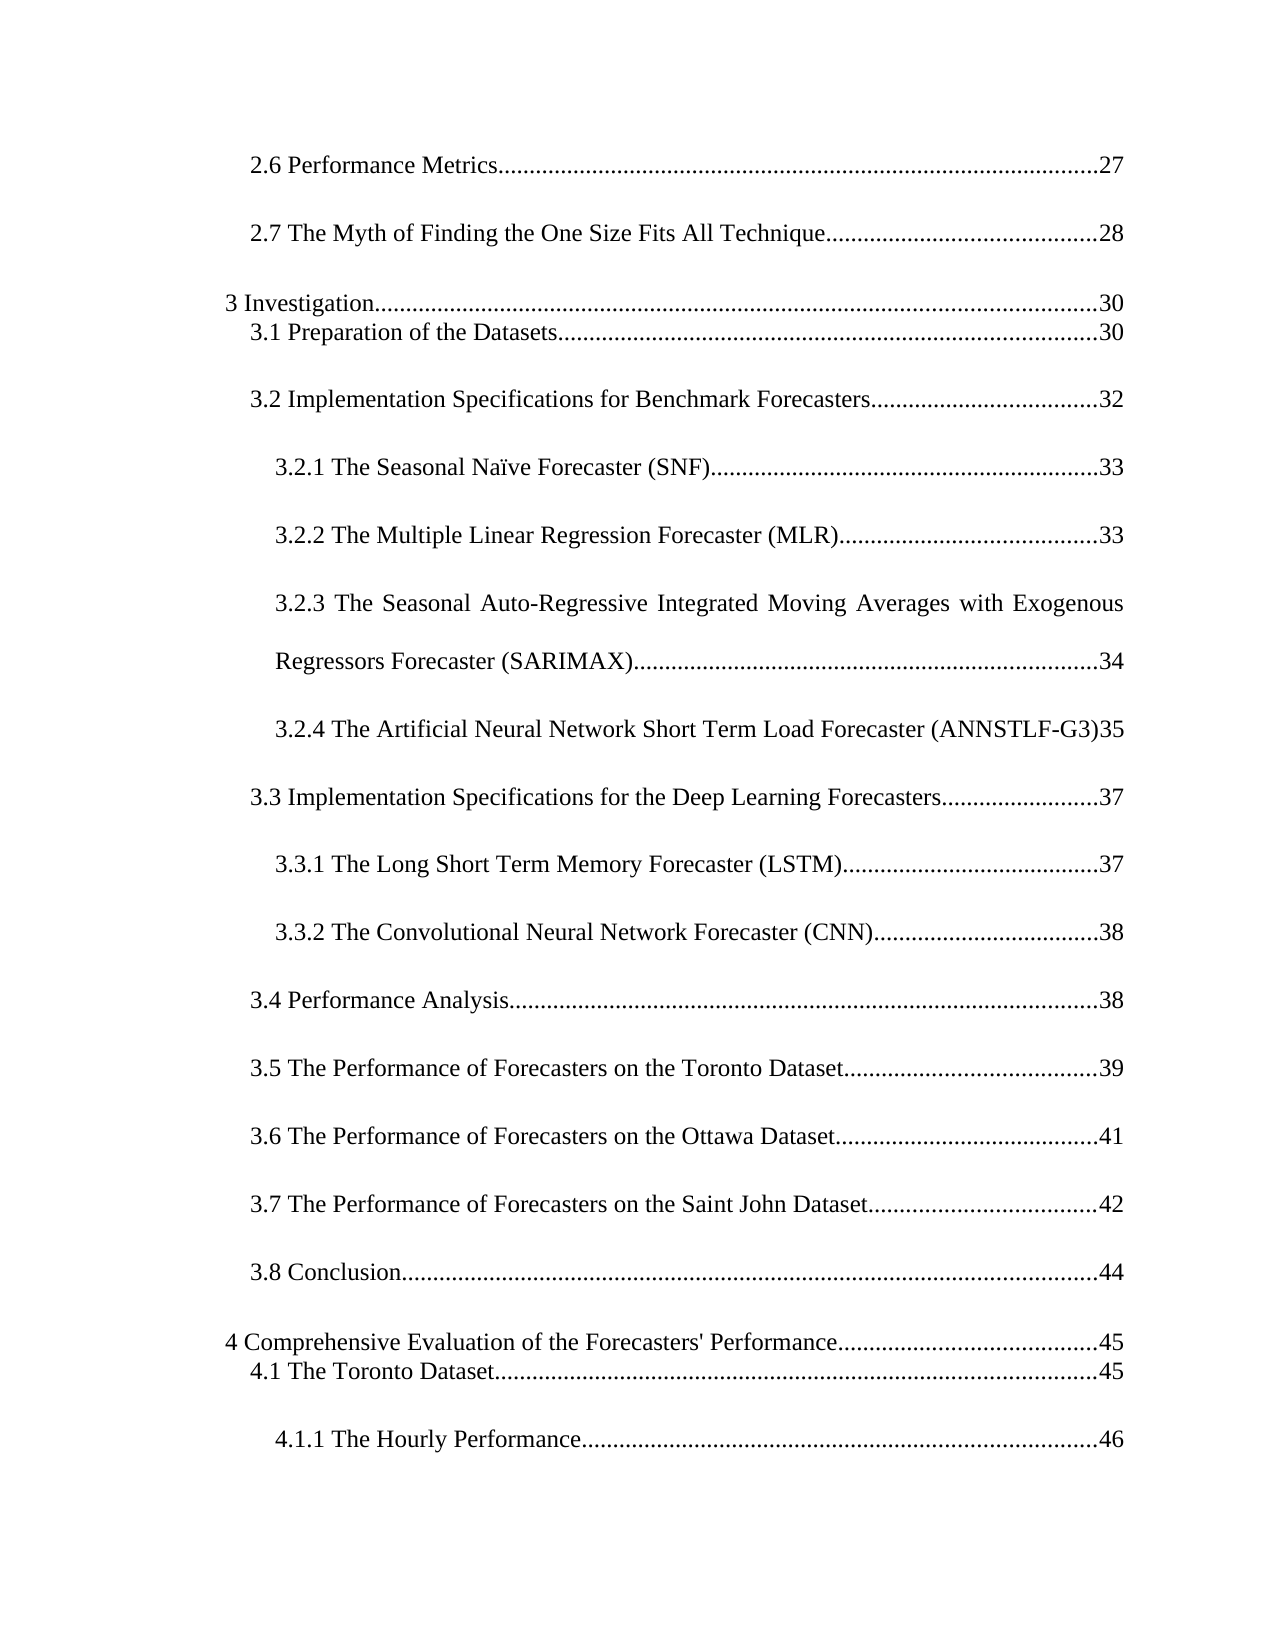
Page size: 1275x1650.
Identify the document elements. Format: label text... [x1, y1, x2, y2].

text 3.2.1 The Seasonal Naïve Forecaster (SNF) 33 [275, 452, 1125, 481]
text 3.2 Implementation Specifications for Benchmark Forecasters 32 [250, 384, 1125, 413]
text 3.2.2 The Multiple Linear Regression Forecaster (MLR) 33 [275, 520, 1125, 549]
text 4 Comprehensive Evaluation of the Forecasters' Performance 45 [225, 1327, 1125, 1356]
text 3.2.4 The Artificial Neural Network Short Term Load Forecaster (ANNSTLF-G3) 35 [275, 714, 1125, 742]
text 3.4 Performance Analysis 38 [250, 985, 1125, 1014]
text 3.3.1 The Long Short Term Memory Forecaster (LSTM) 37 [275, 849, 1125, 878]
text 3.5 The Performance of Forecasters on the Toronto Dataset 39 [250, 1053, 1125, 1082]
text 3.2.3 The Seasonal Auto-Regressive Integrated Moving Averages with Exogenous Regressors Forecaster (SARIMAX) 34 [275, 588, 1125, 674]
text 3.7 The Performance of Forecasters on the Saint John Dataset 42 [250, 1189, 1125, 1218]
text 4.1.1 The Hourly Performance 46 [275, 1424, 1125, 1452]
text 3 Investigation 30 [225, 288, 1125, 317]
text 3.3 Implementation Specifications for the Deep Learning Forecasters 37 [250, 782, 1125, 810]
text 2.6 Performance Metrics 27 [250, 150, 1125, 179]
text 2.7 The Myth of Finding the One Size Fits All Technique 28 [250, 218, 1125, 247]
text 3.8 Conclusion 44 [250, 1257, 1125, 1286]
text 3.3.2 The Convolutional Neural Network Forecaster (CNN) 38 [275, 917, 1125, 946]
text 3.1 Preparation of the Datasets 30 [250, 317, 1125, 345]
text 3.6 The Performance of Forecasters on the Ottawa Dataset 41 [250, 1121, 1125, 1150]
text 4.1 The Toronto Dataset 45 [250, 1356, 1125, 1384]
